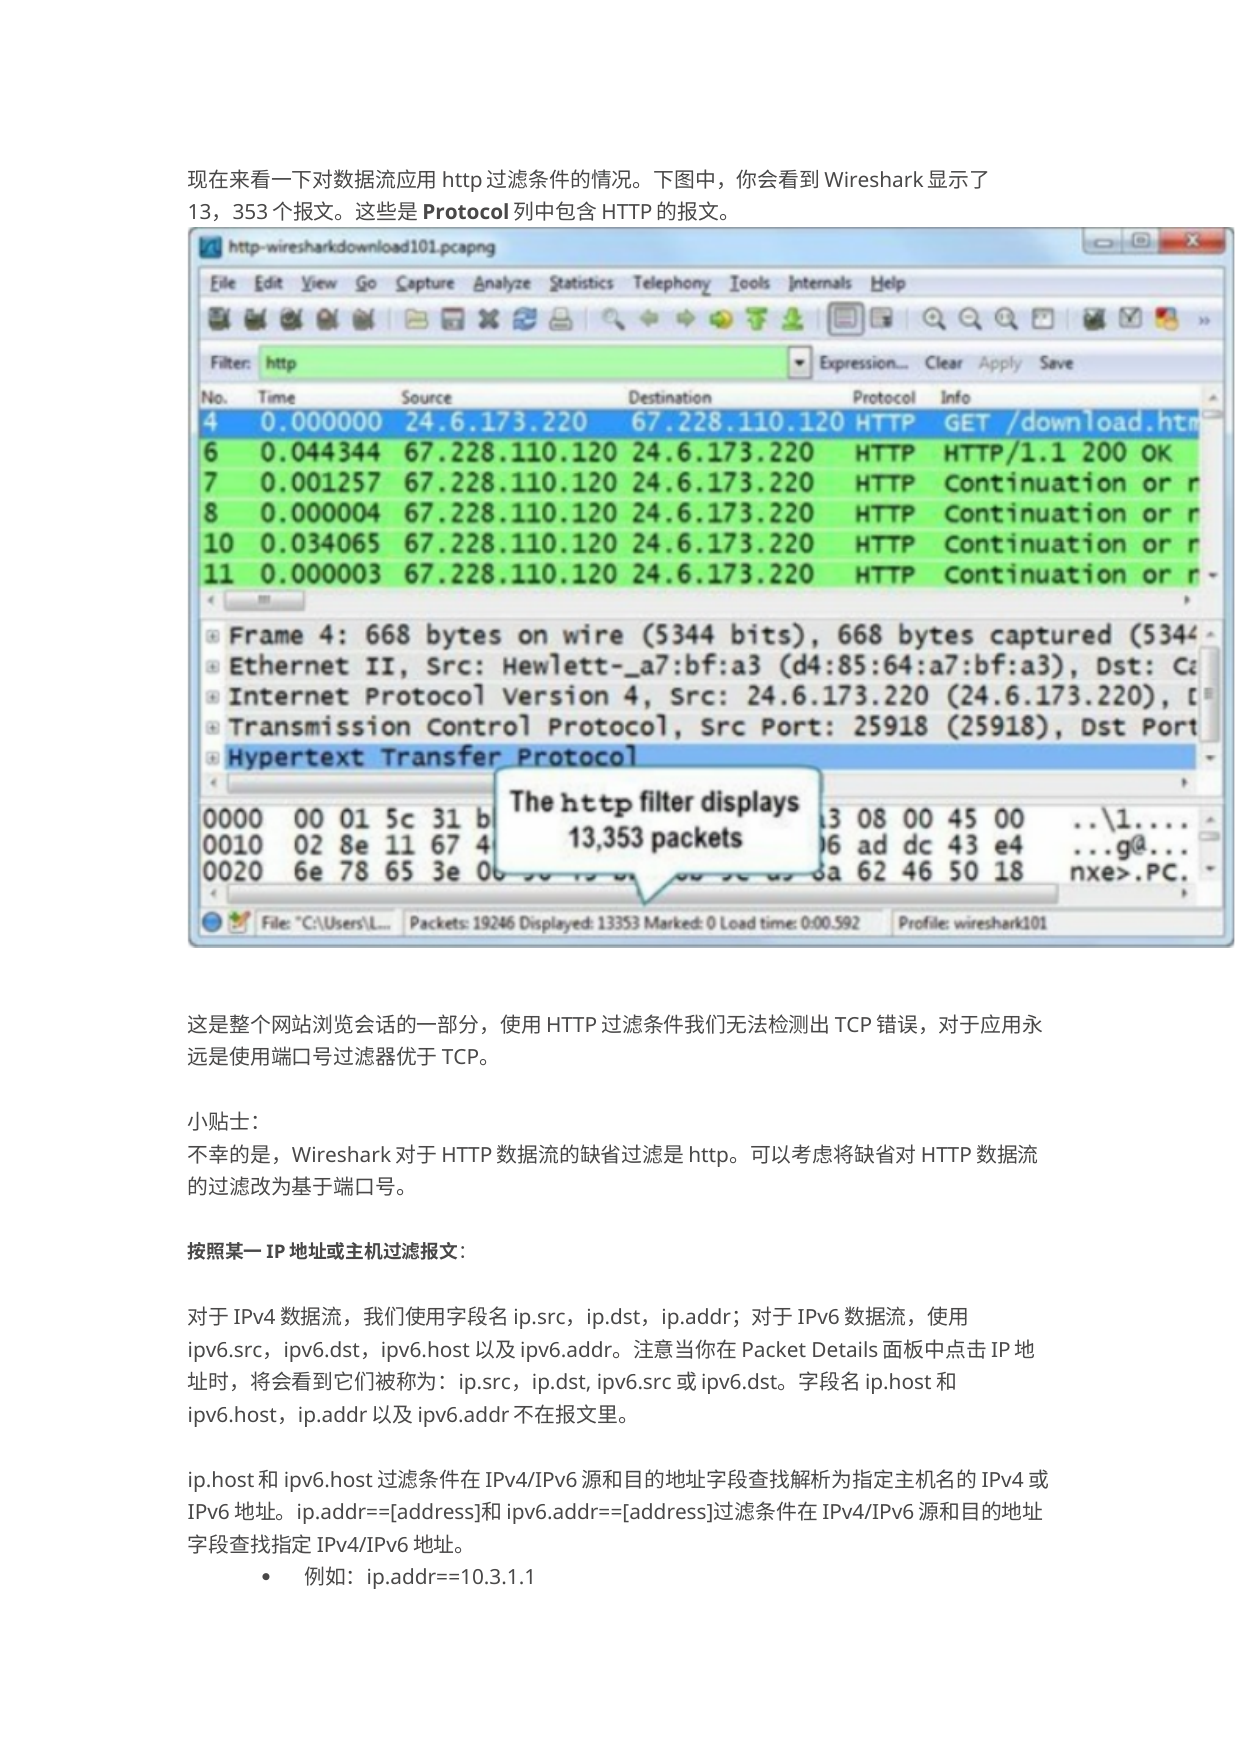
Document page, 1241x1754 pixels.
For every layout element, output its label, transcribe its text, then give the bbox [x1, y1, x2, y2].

text 现在来看一下对数据流应用http过滤条件的情况。下图中，你会看到Wireshark显示了13，353个报文。这些是Protocol列中包含HTTP的报文。 [187, 162, 1053, 227]
text 按照某一IP地址或主机过滤报文： [187, 1234, 1053, 1267]
text  例如：ip.addr==10.3.1.1 [262, 1559, 1053, 1592]
text 对于IPv4数据流，我们使用字段名ip.src，ip.dst，ip.addr；对于IPv6数据流，使用ipv6.src，ipv6.dst，ipv6.host以及ipv6.addr。注意当你在Packet Details面板中点击IP地址时，将会看到它们被称为：ip.src，ip.dst, ipv6.src或ipv6.dst。字段名ip.host和ipv6.host，ip.addr以及ipv6.addr不在报文里。 [187, 1299, 1053, 1429]
text ip.host和ipv6.host过滤条件在IPv4/IPv6源和目的地址字段查找解析为指定主机名的IPv4或IPv6地址。ip.addr==[address]和ipv6.addr==[address]过滤条件在IPv4/IPv6源和目的地址字段查找指定IPv4/IPv6地址。 [187, 1462, 1053, 1559]
text 不幸的是，Wireshark对于HTTP数据流的缺省过滤是http。可以考虑将缺省对HTTP数据流的过滤改为基于端口号。 [187, 1137, 1053, 1202]
text 这是整个网站浏览会话的一部分，使用HTTP过滤条件我们无法检测出TCP错误，对于应用永远是使用端口号过滤器优于TCP。 [187, 1007, 1053, 1072]
picture [187, 227, 1235, 948]
text 小贴士： [187, 1104, 1053, 1137]
